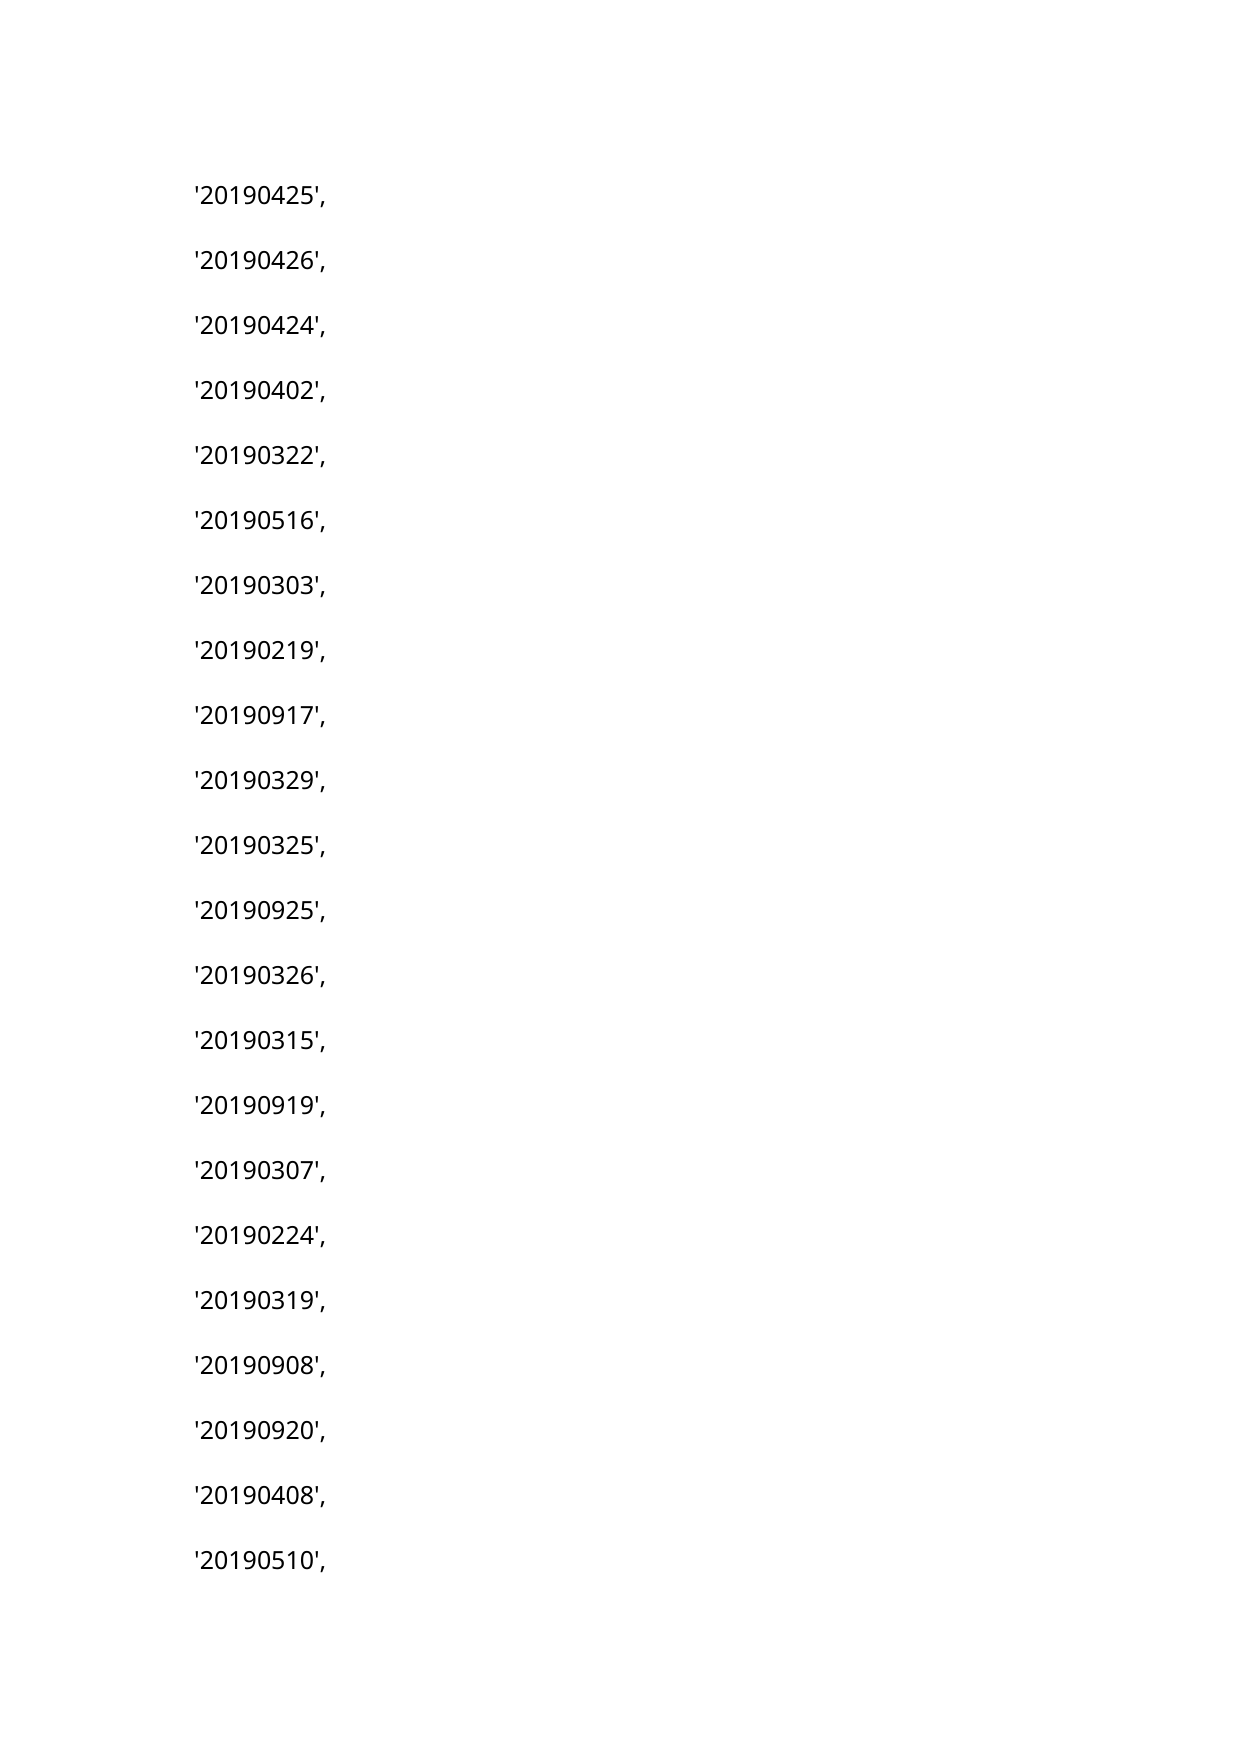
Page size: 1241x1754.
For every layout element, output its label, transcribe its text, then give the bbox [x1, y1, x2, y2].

text '20190322', [187, 422, 1053, 487]
text '20190315', [187, 1007, 1053, 1072]
text '20190224', [187, 1202, 1053, 1267]
text '20190303', [187, 552, 1053, 617]
text '20190319', [187, 1267, 1053, 1332]
text '20190919', [187, 1072, 1053, 1137]
text '20190307', [187, 1137, 1053, 1202]
text '20190510', [187, 1527, 1053, 1592]
text '20190920', [187, 1397, 1053, 1462]
text '20190219', [187, 617, 1053, 682]
text '20190424', [187, 292, 1053, 357]
text '20190925', [187, 877, 1053, 942]
text '20190516', [187, 487, 1053, 552]
text '20190408', [187, 1462, 1053, 1527]
text '20190325', [187, 812, 1053, 877]
text '20190917', [187, 682, 1053, 747]
text '20190426', [187, 227, 1053, 292]
text '20190425', [187, 162, 1053, 227]
text '20190329', [187, 747, 1053, 812]
text '20190326', [187, 942, 1053, 1007]
text '20190402', [187, 357, 1053, 422]
text '20190908', [187, 1332, 1053, 1397]
